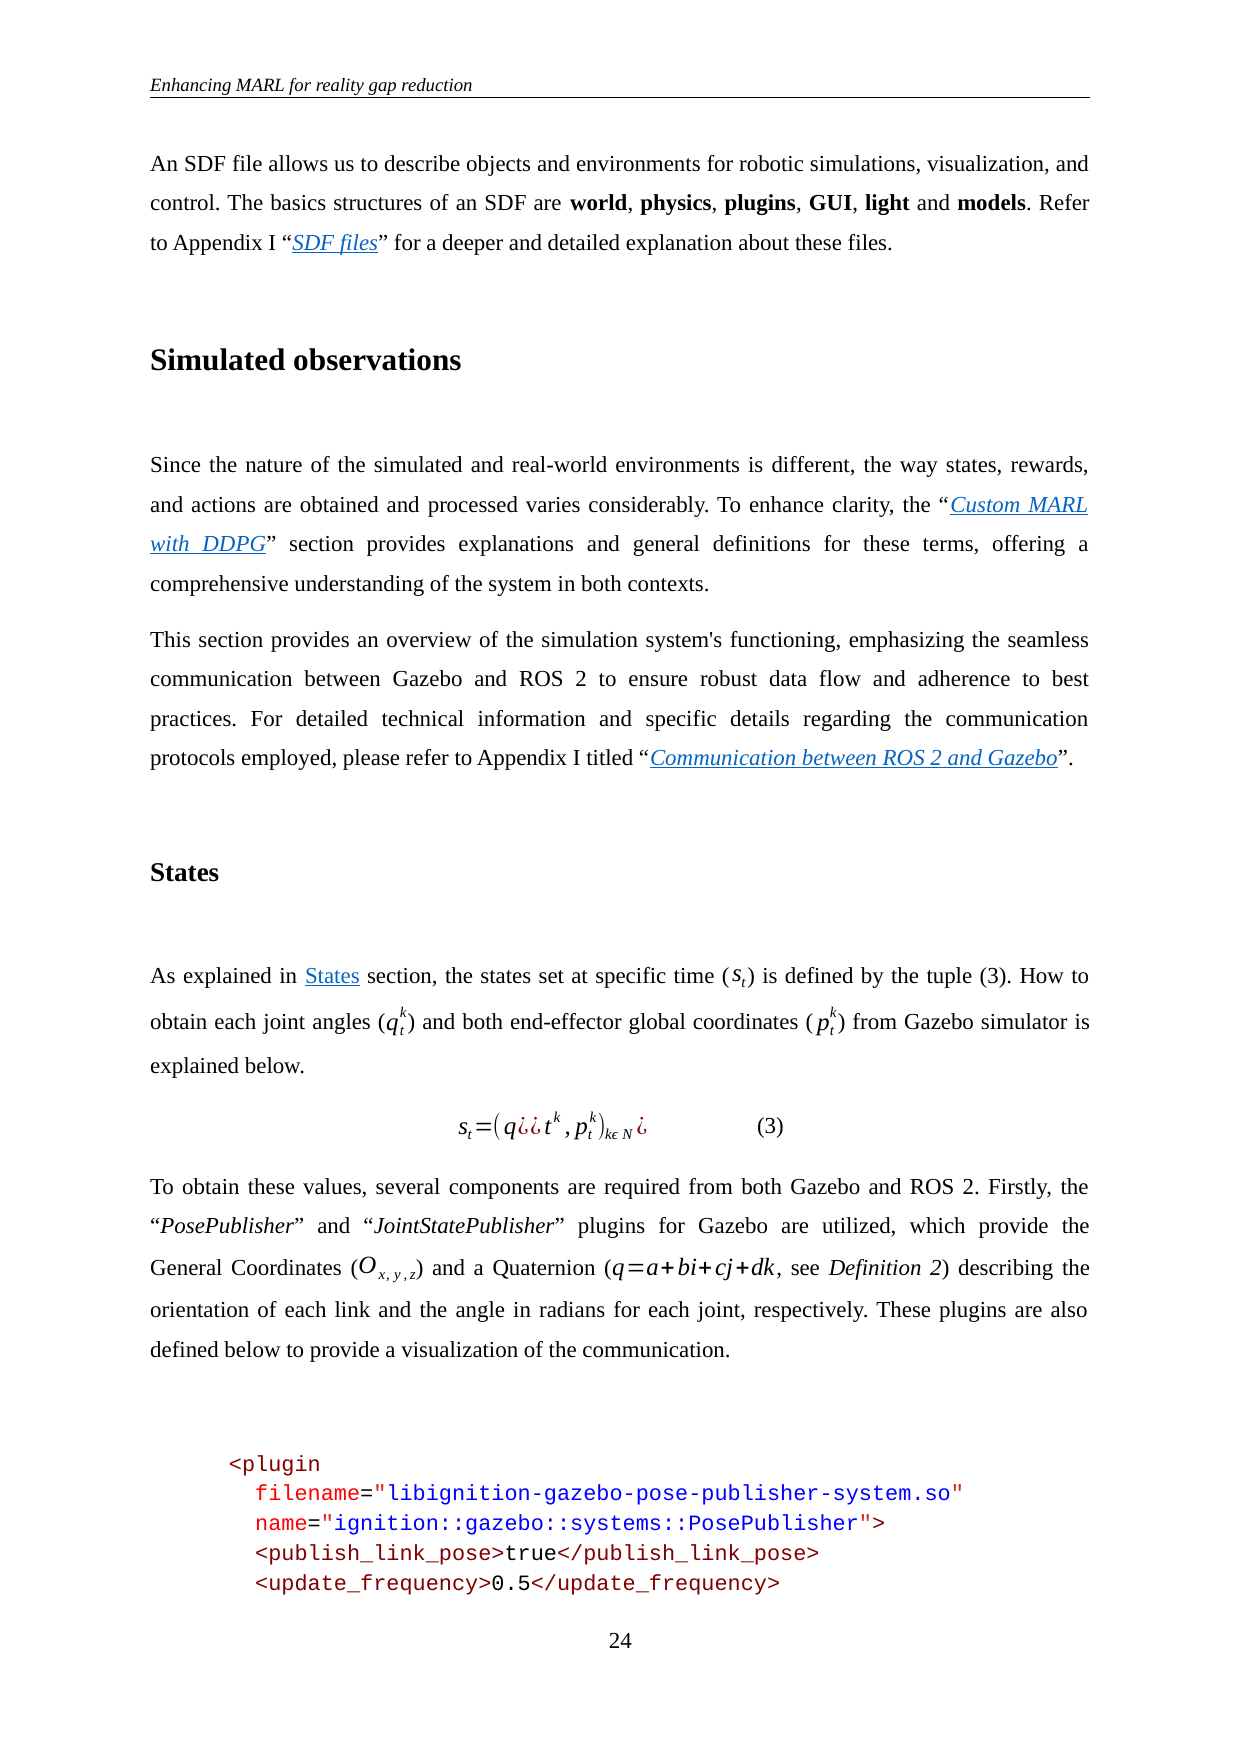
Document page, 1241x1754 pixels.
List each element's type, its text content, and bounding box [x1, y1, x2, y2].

subtitle States [150, 857, 1090, 888]
text To obtain these values, several components are required from both Gazebo and ROS 2. Firstly, the “PosePublisher” and “JointStatePublisher” plugins for Gazebo are utilized, which provide the General Coordinates () and a Quaternion (, see Definition 2) describing the orientation of each link and the angle in radians for each joint, respectively. These plugins are also defined below to provide a visualization of the communication. [150, 1173, 1090, 1362]
text As explained in States section, the states set at specific time () is defined by the tuple (3). How to obtain each joint angles () and both end-effector global coordinates () from Gazebo simulator is explained below. [150, 959, 1090, 1078]
text Since the nature of the simulated and real-world environments is different, the way states, rewards, and actions are obtained and processed varies considerably. To enhance clarity, the “Custom MARL with DDPG” section provides explanations and general definitions for these terms, offering a comprehensive understanding of the system in both contexts. [150, 451, 1090, 596]
text An SDF file allows us to describe objects and environments for robotic simulations, visualization, and control. The basics structures of an SDF are world, physics, plugins, GUI, light and models. Refer to Appendix I “SDF files” for a deeper and detailed explanation about these files. [150, 150, 1090, 255]
text filename="libignition-gazebo-pose-publisher-system.so" [150, 1478, 1090, 1507]
text (3) [150, 1108, 1090, 1143]
text This section provides an overview of the simulation system's functioning, emphasizing the seamless communication between Gazebo and ROS 2 to ensure robust data flow and adherence to best practices. For detailed technical information and specific details regarding the communication protocols employed, please refer to Appendix I titled “Communication between ROS 2 and Gazebo”. [150, 626, 1090, 771]
subtitle Simulated observations [150, 341, 1090, 377]
text name="ignition::gazebo::systems::PosePublisher"> [150, 1507, 1090, 1537]
text <update_frequency>0.5</update_frequency> [150, 1567, 1090, 1596]
text <plugin [150, 1448, 1090, 1478]
text <publish_link_pose>true</publish_link_pose> [150, 1537, 1090, 1567]
